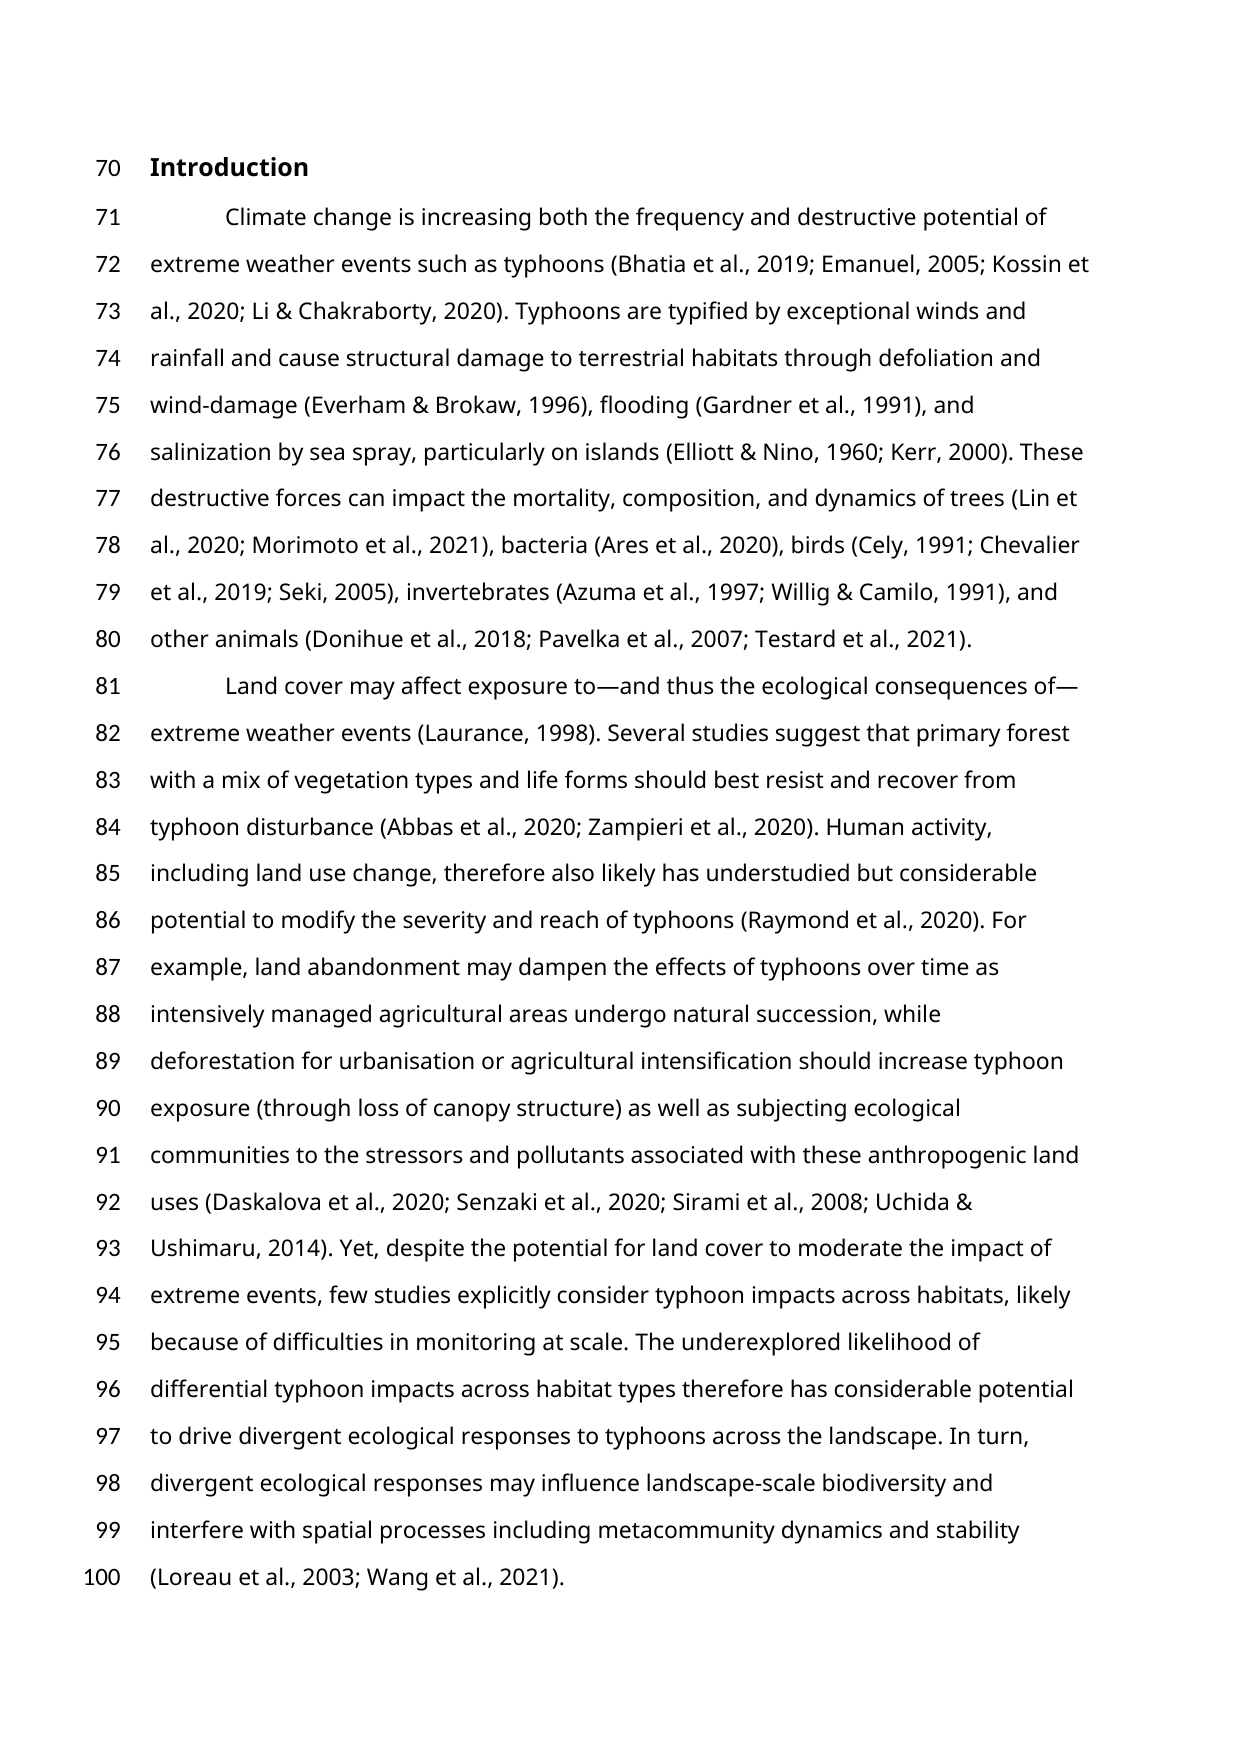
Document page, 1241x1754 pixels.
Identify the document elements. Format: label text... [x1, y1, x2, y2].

text Climate change is increasing both the frequency and destructive potential of extreme weather events such as typhoons (Bhatia et al., 2019; Emanuel, 2005; Kossin et al., 2020; Li & Chakraborty, 2020). Typhoons are typified by exceptional winds and rainfall and cause structural damage to terrestrial habitats through defoliation and wind-damage (Everham & Brokaw, 1996), flooding (Gardner et al., 1991), and salinization by sea spray, particularly on islands (Elliott & Nino, 1960; Kerr, 2000). These destructive forces can impact the mortality, composition, and dynamics of trees (Lin et al., 2020; Morimoto et al., 2021), bacteria (Ares et al., 2020), birds (Cely, 1991; Chevalier et al., 2019; Seki, 2005), invertebrates (Azuma et al., 1997; Willig & Camilo, 1991), and other animals (Donihue et al., 2018; Pavelka et al., 2007; Testard et al., 2021). [150, 201, 1090, 654]
text Introduction [150, 150, 1090, 184]
text Land cover may affect exposure to—and thus the ecological consequences of—extreme weather events (Laurance, 1998). Several studies suggest that primary forest with a mix of vegetation types and life forms should best resist and recover from typhoon disturbance (Abbas et al., 2020; Zampieri et al., 2020). Human activity, including land use change, therefore also likely has understudied but considerable potential to modify the severity and reach of typhoons (Raymond et al., 2020). For example, land abandonment may dampen the effects of typhoons over time as intensively managed agricultural areas undergo natural succession, while deforestation for urbanisation or agricultural intensification should increase typhoon exposure (through loss of canopy structure) as well as subjecting ecological communities to the stressors and pollutants associated with these anthropogenic land uses (Daskalova et al., 2020; Senzaki et al., 2020; Sirami et al., 2008; Uchida & Ushimaru, 2014). Yet, despite the potential for land cover to moderate the impact of extreme events, few studies explicitly consider typhoon impacts across habitats, likely because of difficulties in monitoring at scale. The underexplored likelihood of differential typhoon impacts across habitat types therefore has considerable potential to drive divergent ecological responses to typhoons across the landscape. In turn, divergent ecological responses may influence landscape-scale biodiversity and interfere with spatial processes including metacommunity dynamics and stability (Loreau et al., 2003; Wang et al., 2021). [150, 670, 1090, 1592]
